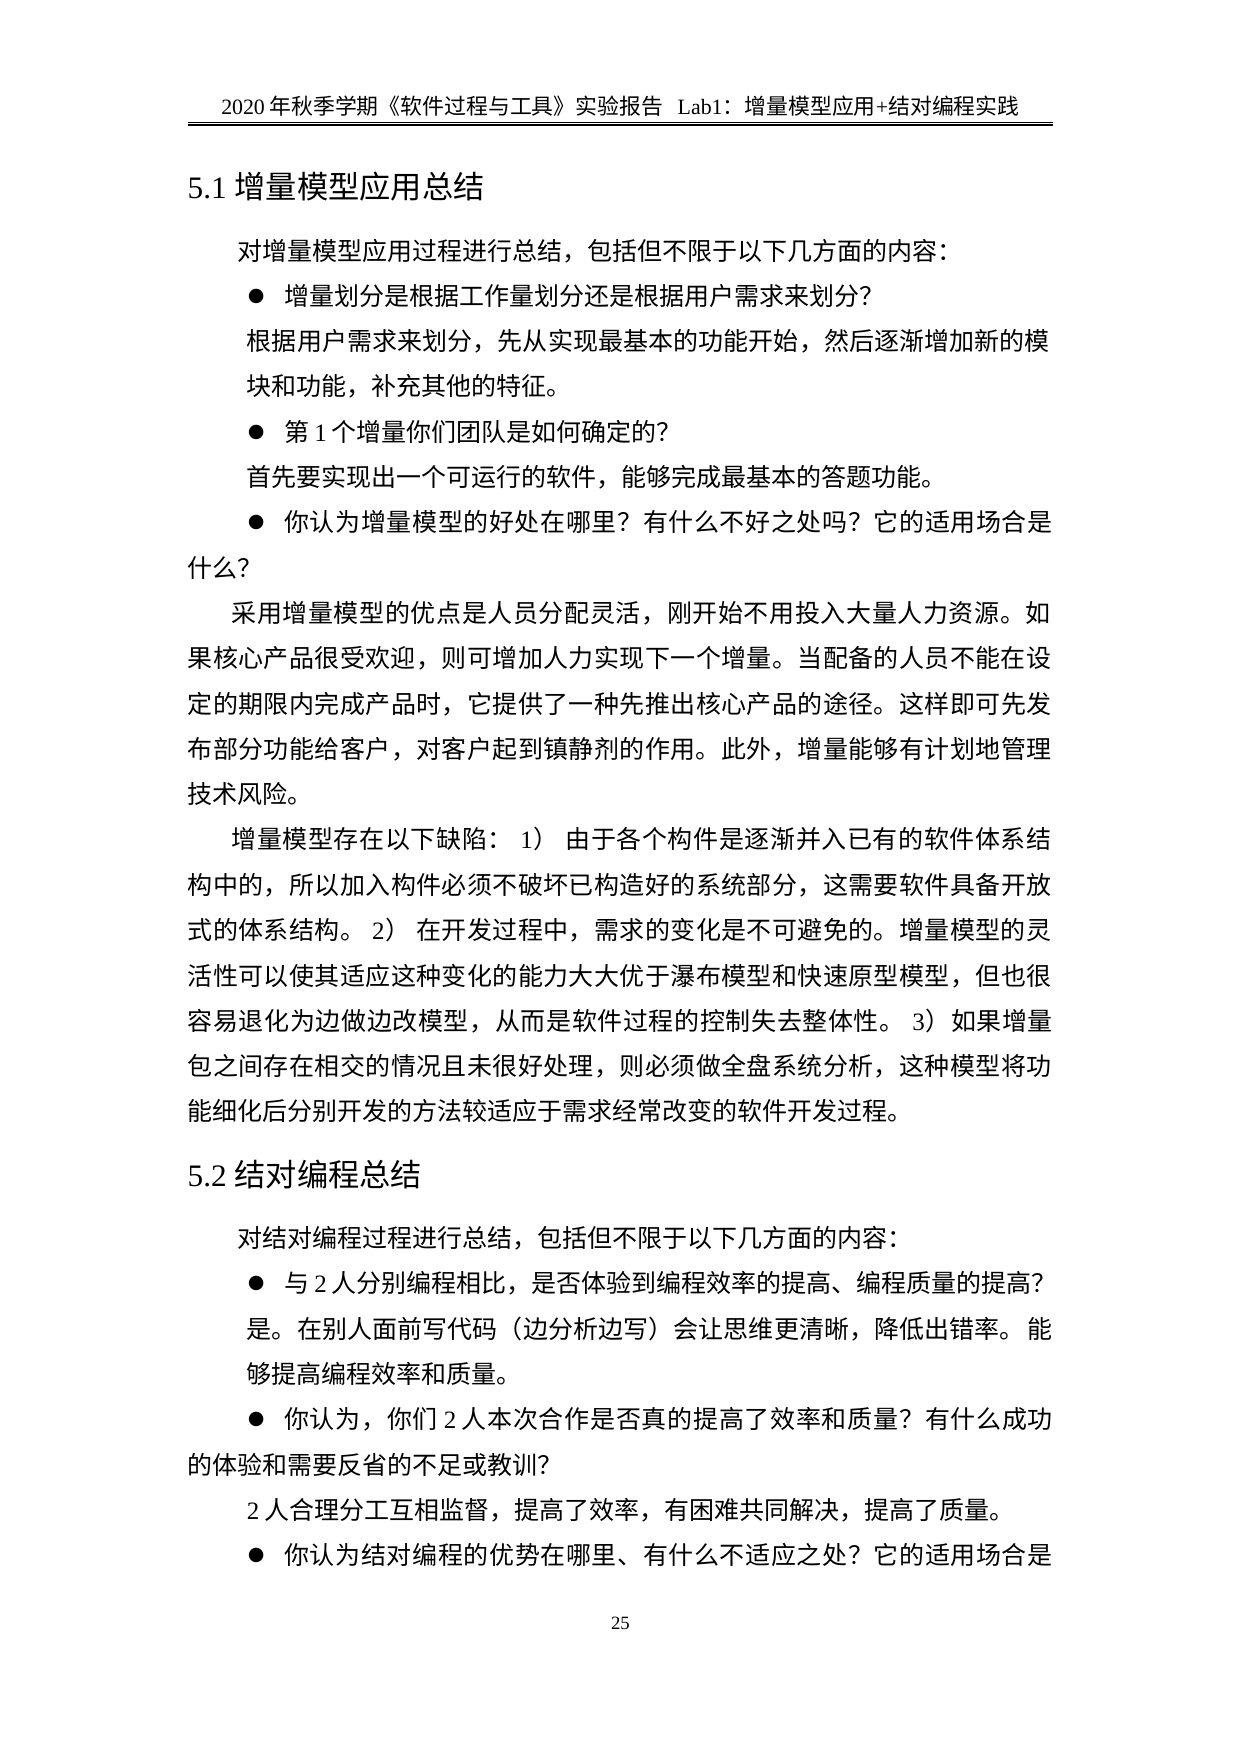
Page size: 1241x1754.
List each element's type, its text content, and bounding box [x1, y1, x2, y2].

subtitle 增量模型应用总结 [187, 162, 1053, 207]
list 你认为增量模型的好处在哪里？有什么不好之处吗？它的适用场合是什么？ [187, 503, 1053, 584]
list 第1个增量你们团队是如何确定的？ [187, 412, 1053, 448]
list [187, 1536, 1053, 1572]
list 是。在别人面前写代码（边分析边写）会让思维更清晰，降低出错率。能够提高编程效率和质量。 [247, 1309, 1053, 1391]
text 对增量模型应用过程进行总结，包括但不限于以下几方面的内容： [187, 231, 1053, 267]
list 2人合理分工互相监督，提高了效率，有困难共同解决，提高了质量。 [247, 1491, 1053, 1527]
list 与2人分别编程相比，是否体验到编程效率的提高、编程质量的提高？ [187, 1264, 1053, 1300]
list 增量划分是根据工作量划分还是根据用户需求来划分？ [187, 276, 1053, 312]
subtitle 结对编程总结 [187, 1150, 1053, 1195]
list 根据用户需求来划分，先从实现最基本的功能开始，然后逐渐增加新的模块和功能，补充其他的特征。 [247, 322, 1053, 403]
list 采用增量模型的优点是人员分配灵活，刚开始不用投入大量人力资源。如果核心产品很受欢迎，则可增加人力实现下一个增量。当配备的人员不能在设定的期限内完成产品时，它提供了一种先推出核心产品的途径。这样即可先发布部分功能给客户，对客户起到镇静剂的作用。此外，增量能够有计划地管理技术风险。 [187, 593, 1053, 811]
list 增量模型存在以下缺陷： 1） 由于各个构件是逐渐并入已有的软件体系结构中的，所以加入构件必须不破坏已构造好的系统部分，这需要软件具备开放式的体系结构。 2） 在开发过程中，需求的变化是不可避免的。增量模型的灵活性可以使其适应这种变化的能力大大优于瀑布模型和快速原型模型，但也很容易退化为边做边改模型，从而是软件过程的控制失去整体性。 3）如果增量包之间存在相交的情况且未很好处理，则必须做全盘系统分析，这种模型将功能细化后分别开发的方法较适应于需求经常改变的软件开发过程。 [187, 820, 1053, 1128]
list 首先要实现出一个可运行的软件，能够完成最基本的答题功能。 [247, 457, 1053, 494]
text 对结对编程过程进行总结，包括但不限于以下几方面的内容： [187, 1219, 1053, 1255]
list 你认为，你们2人本次合作是否真的提高了效率和质量？有什么成功的体验和需要反省的不足或教训？ [187, 1400, 1053, 1481]
